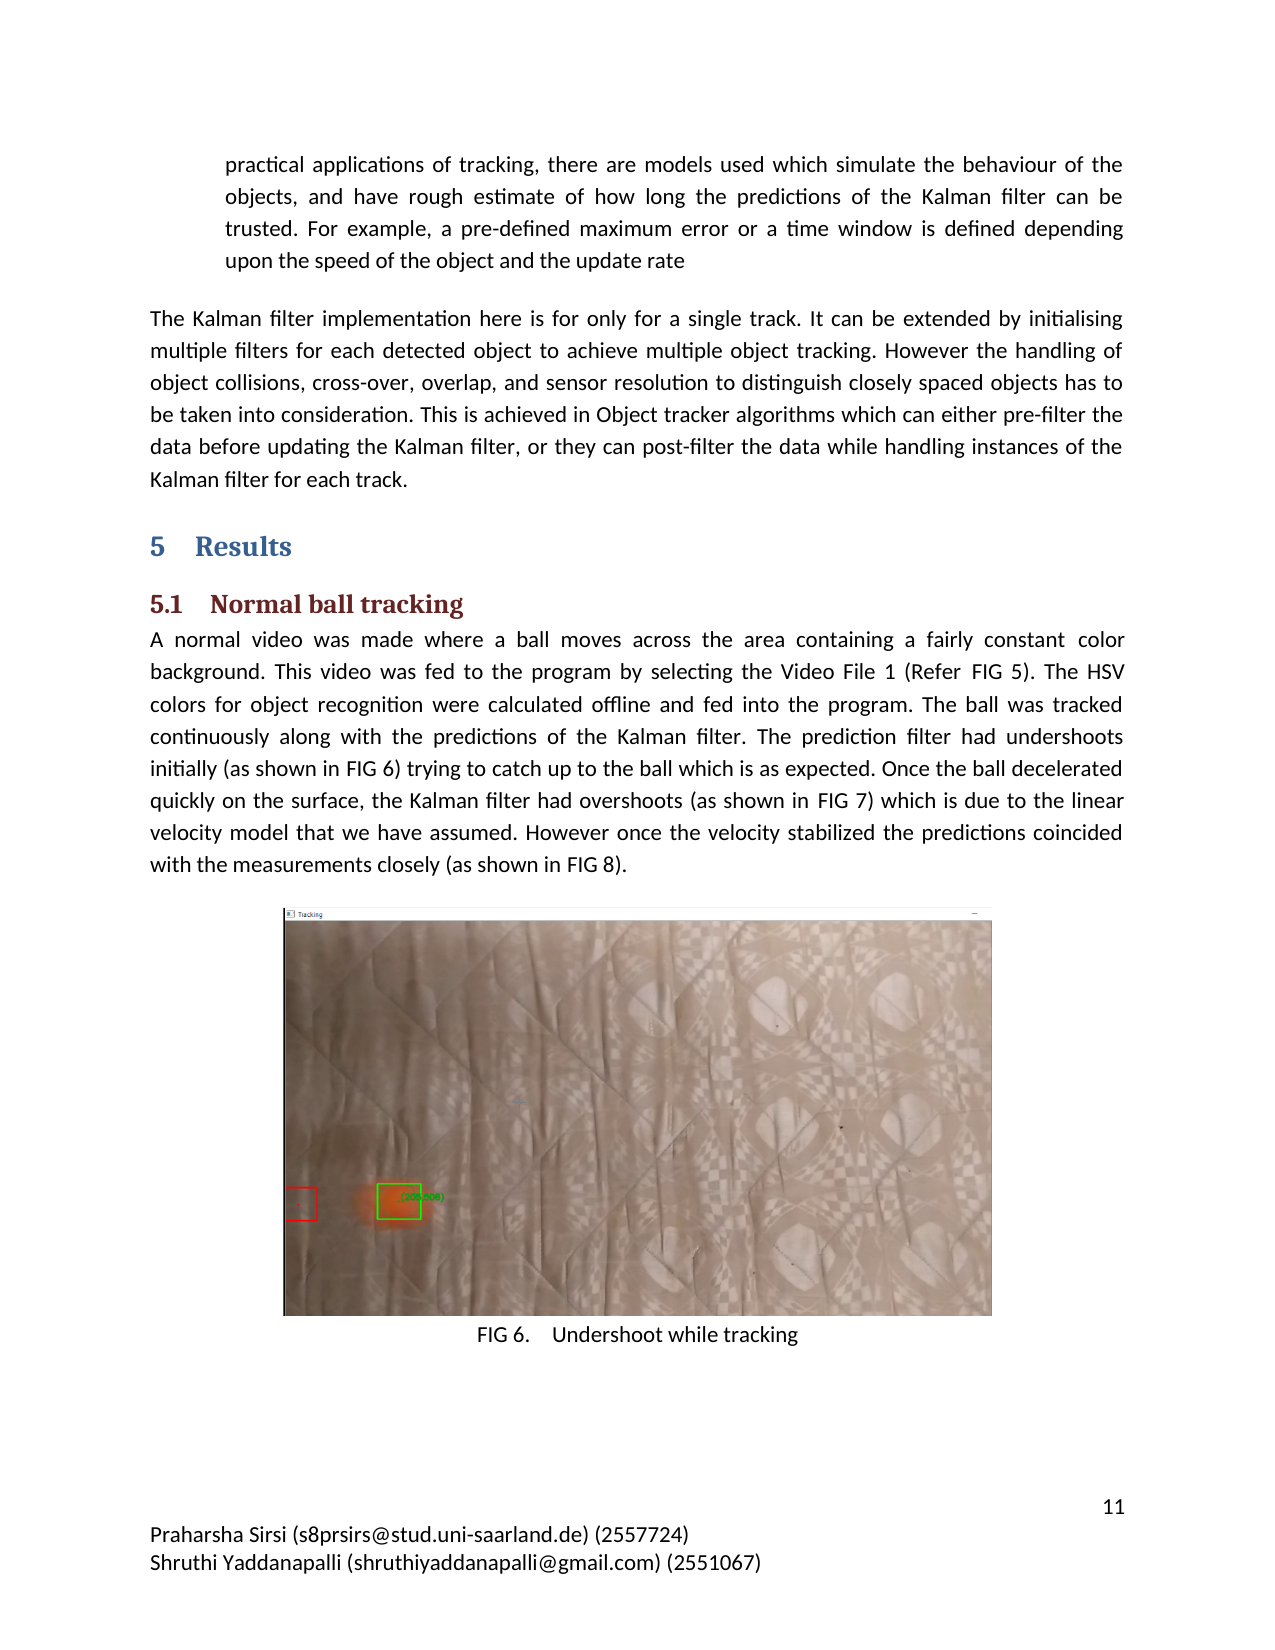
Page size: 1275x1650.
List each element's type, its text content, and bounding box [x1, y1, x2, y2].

picture [283, 907, 992, 1316]
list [187, 150, 1125, 274]
text Results [150, 530, 1125, 564]
text The Kalman filter implementation here is for only for a single track. It can be extended by initialising multiple filters for each detected object to achieve multiple object tracking. However the handling of object collisions, cross-over, overlap, and sensor resolution to distinguish closely spaced objects has to be taken into consideration. This is achieved in Object tracker algorithms which can either pre-filter the data before updating the Kalman filter, or they can post-filter the data while handling instances of the Kalman filter for each track. [150, 304, 1125, 493]
text Undershoot while tracking [150, 1320, 1125, 1348]
text A normal video was made where a ball moves across the area containing a fairly constant color background. This video was fed to the program by selecting the Video File 1 (Refer FIG 4). The HSV colors for object recognition were calculated offline and fed into the program. The ball was tracked continuously along with the predictions of the Kalman filter. The prediction filter had undershoots initially (as shown in FIG 5) trying to catch up to the ball which is as expected. Once the ball decelerated quickly on the surface, the Kalman filter had overshoots (as shown in FIG 6) which is due to the linear velocity model that we have assumed. However once the velocity stabilized the predictions coincided with the measurements closely (as shown in FIG 7). [150, 625, 1125, 879]
text Normal ball tracking [150, 589, 1125, 621]
